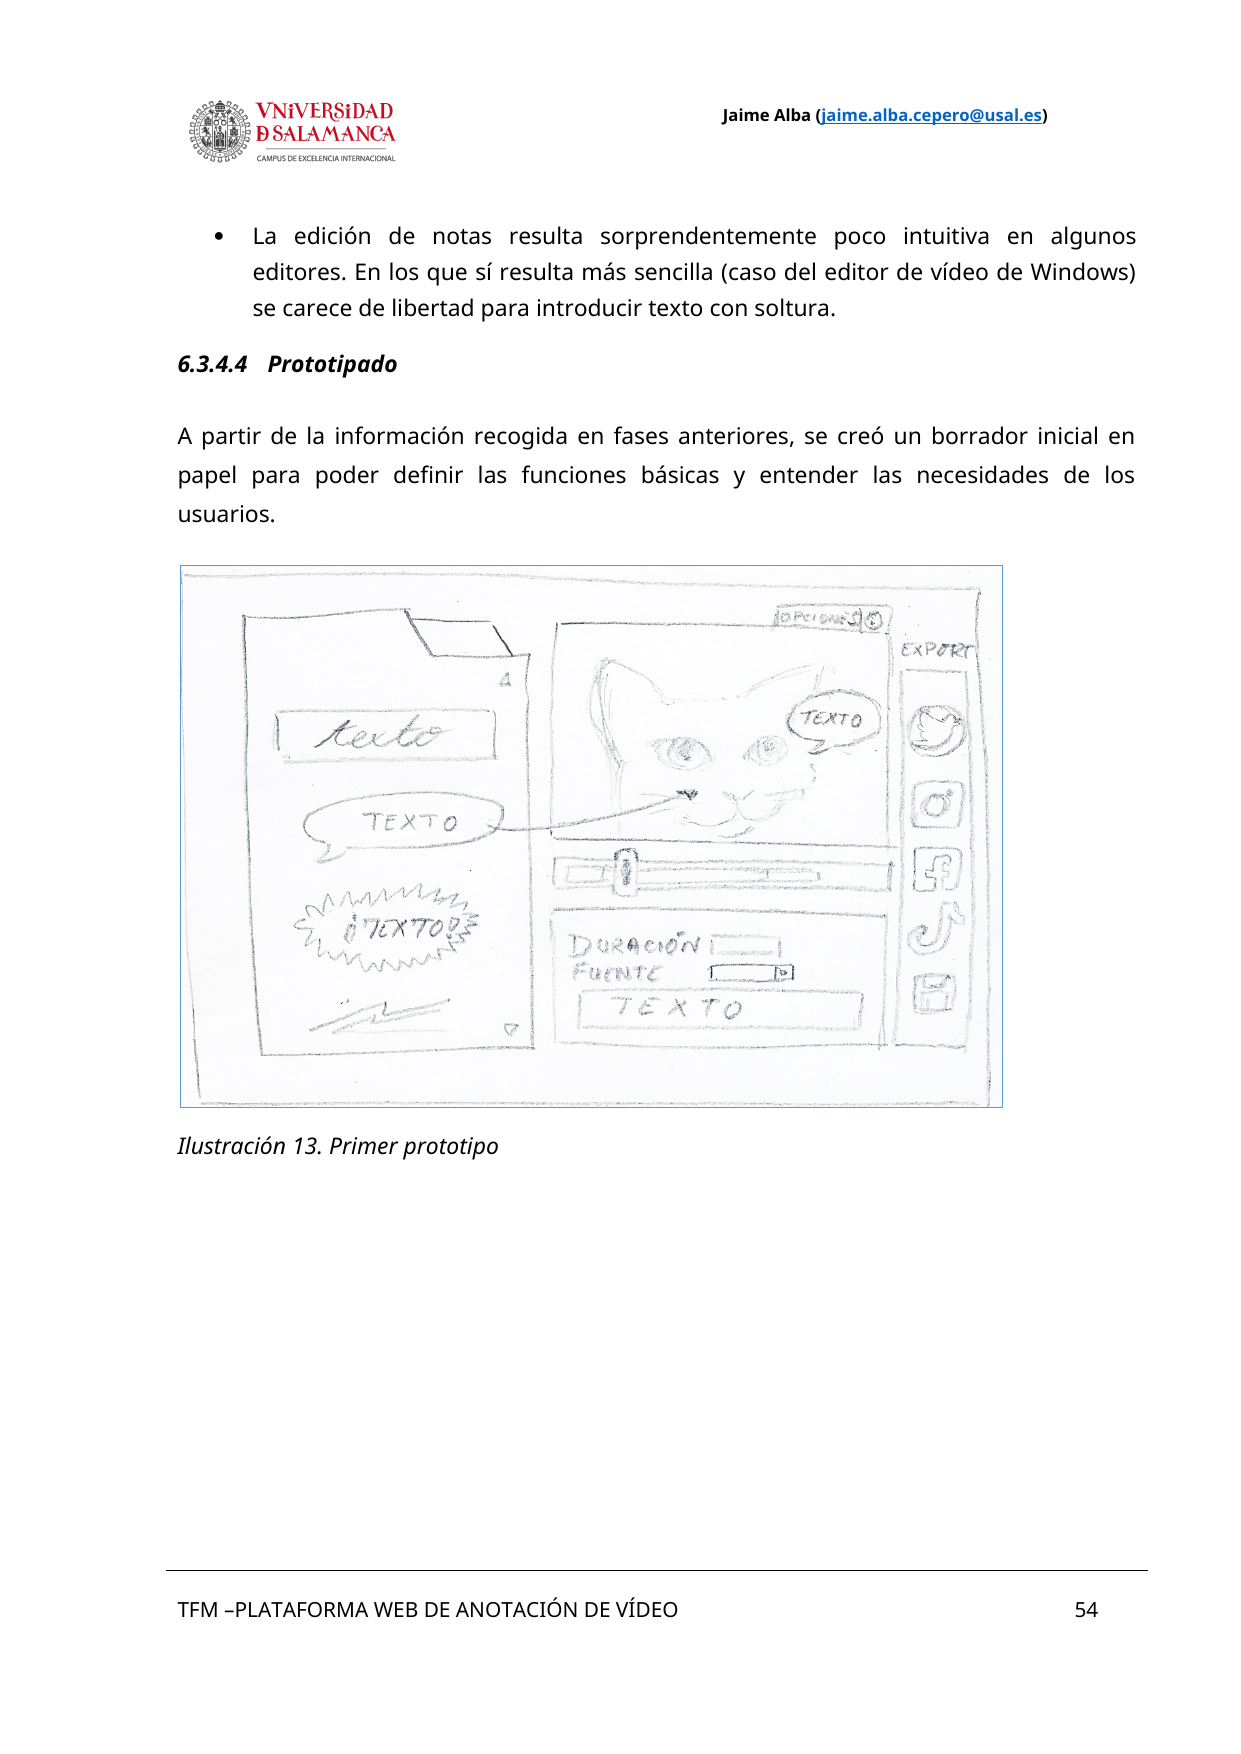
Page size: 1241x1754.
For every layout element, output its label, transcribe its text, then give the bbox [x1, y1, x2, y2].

picture [181, 566, 1002, 1107]
text A partir de la información recogida en fases anteriores, se creó un borrador inicial en papel para poder definir las funciones básicas y entender las necesidades de los usuarios. [177, 420, 1137, 529]
picture [188, 99, 397, 163]
subtitle Prototipado [177, 348, 1137, 379]
text Ilustración 13. Primer prototipo [177, 1130, 1137, 1161]
list La edición de notas resulta sorprendentemente poco intuitiva en algunos editores. En los que sí resulta más sencilla (caso del editor de vídeo de Windows) se carece de libertad para introducir texto con soltura. [215, 219, 1137, 323]
